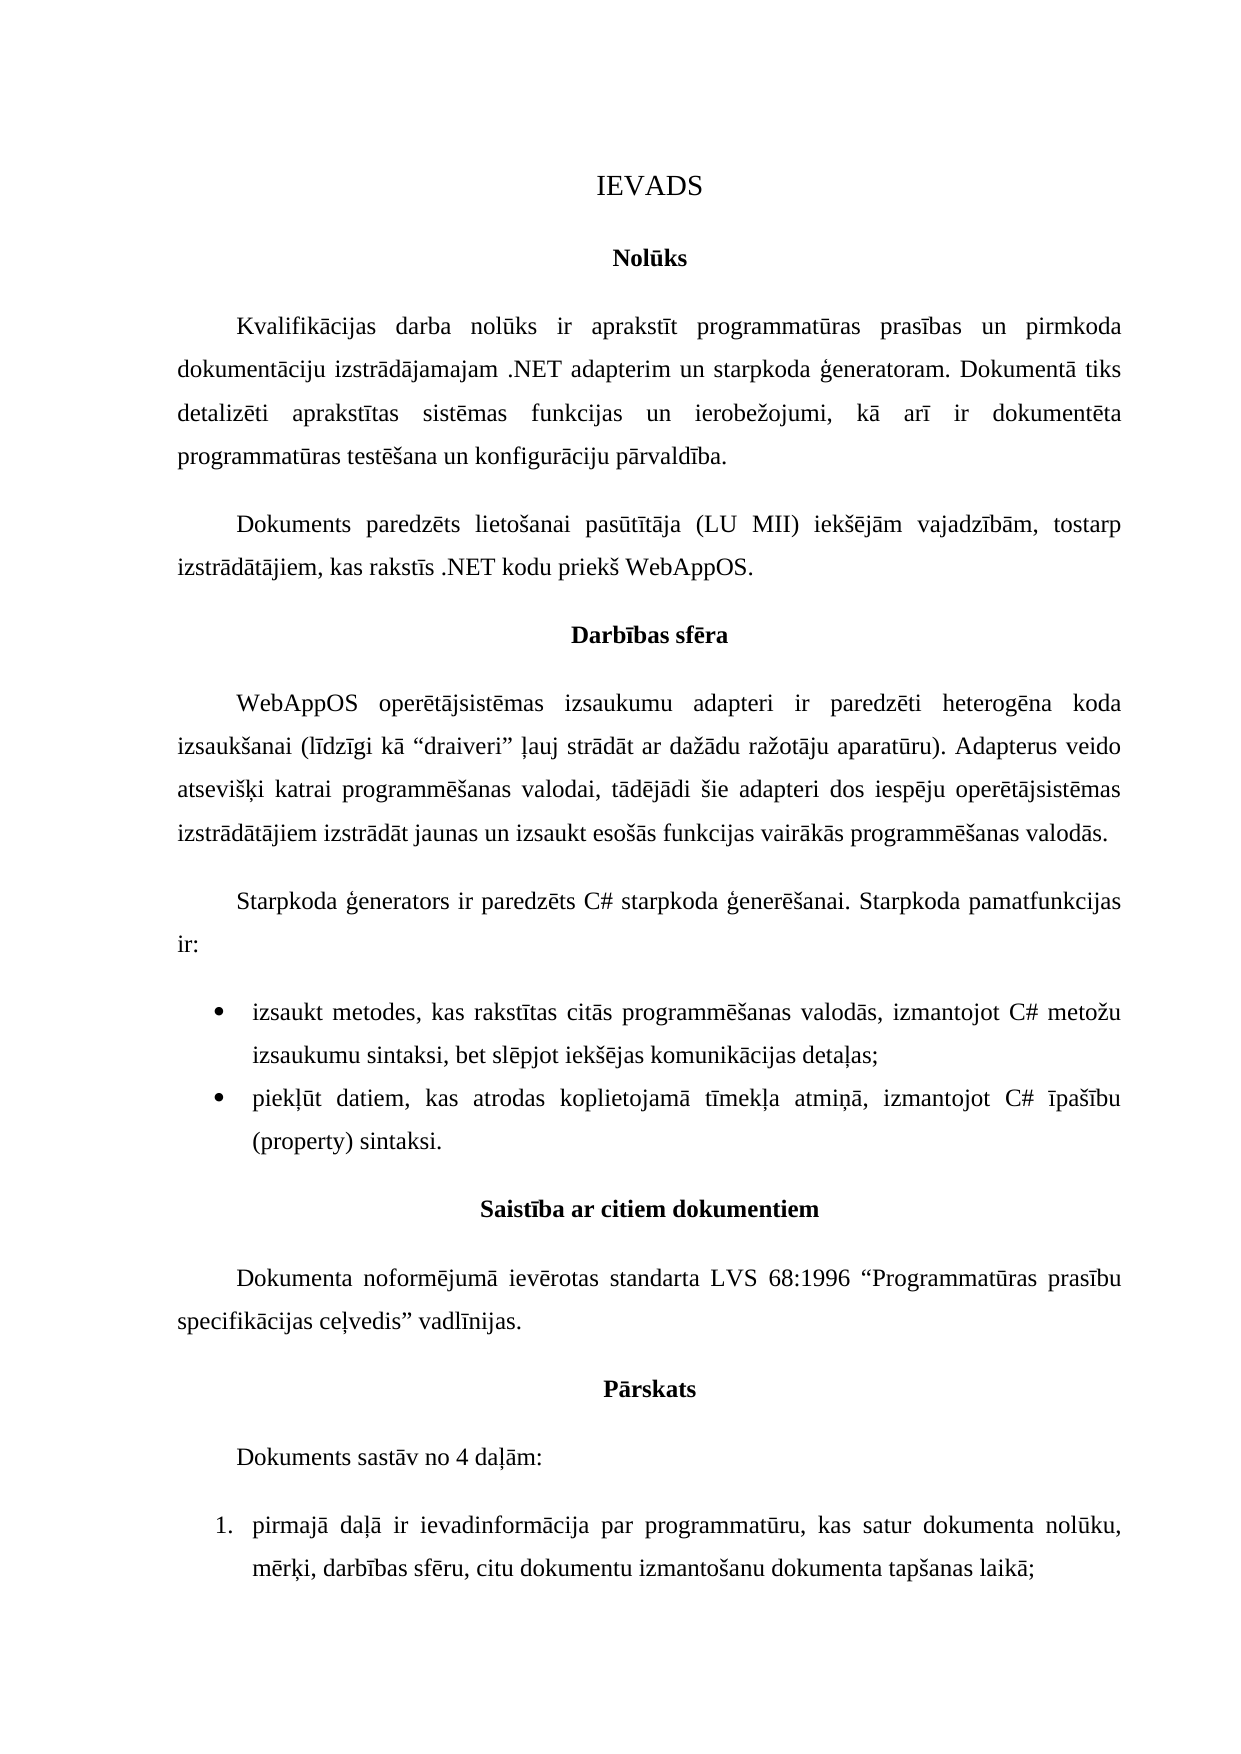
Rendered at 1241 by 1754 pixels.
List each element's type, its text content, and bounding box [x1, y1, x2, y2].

list piekļūt datiem, kas atrodas koplietojamā tīmekļa atmiņā, izmantojot C# īpašību (property) sintaksi. [214, 1083, 1122, 1155]
text Dokumenta noformējumā ievērotas standarta LVS 68:1996 “Programmatūras prasību specifikācijas ceļvedis” vadlīnijas. [177, 1263, 1122, 1334]
text Dokuments paredzēts lietošanai pasūtītāja (LU MII) iekšējām vajadzībām, tostarp izstrādātājiem, kas rakstīs .NET kodu priekš WebAppOS. [177, 509, 1122, 581]
list izsaukt metodes, kas rakstītas citās programmēšanas valodās, izmantojot C# metožu izsaukumu sintaksi, bet slēpjot iekšējas komunikācijas detaļas; [214, 997, 1122, 1069]
subtitle IEVADS [177, 168, 1122, 202]
text Nolūks [177, 243, 1122, 272]
text WebAppOS operētājsistēmas izsaukumu adapteri ir paredzēti heterogēna koda izsaukšanai (līdzīgi kā “draiveri” ļauj strādāt ar dažādu ražotāju aparatūru). Adapterus veido atsevišķi katrai programmēšanas valodai, tādējādi šie adapteri dos iespēju operētājsistēmas izstrādātājiem izstrādāt jaunas un izsaukt esošās funkcijas vairākās programmēšanas valodās. [177, 688, 1122, 846]
text Pārskats [177, 1374, 1122, 1403]
text Saistība ar citiem dokumentiem [177, 1194, 1122, 1223]
text Dokuments sastāv no 4 daļām: [177, 1442, 1122, 1471]
list pirmajā daļā ir ievadinformācija par programmatūru, kas satur dokumenta nolūku, mērķi, darbības sfēru, citu dokumentu izmantošanu dokumenta tapšanas laikā; [214, 1510, 1122, 1582]
text Starpkoda ģenerators ir paredzēts C# starpkoda ģenerēšanai. Starpkoda pamatfunkcijas ir: [177, 886, 1122, 958]
text Kvalifikācijas darba nolūks ir aprakstīt programmatūras prasības un pirmkoda dokumentāciju izstrādājamajam .NET adapterim un starpkoda ģeneratoram. Dokumentā tiks detalizēti aprakstītas sistēmas funkcijas un ierobežojumi, kā arī ir dokumentēta programmatūras testēšana un konfigurāciju pārvaldība. [177, 311, 1122, 469]
text Darbības sfēra [177, 620, 1122, 649]
